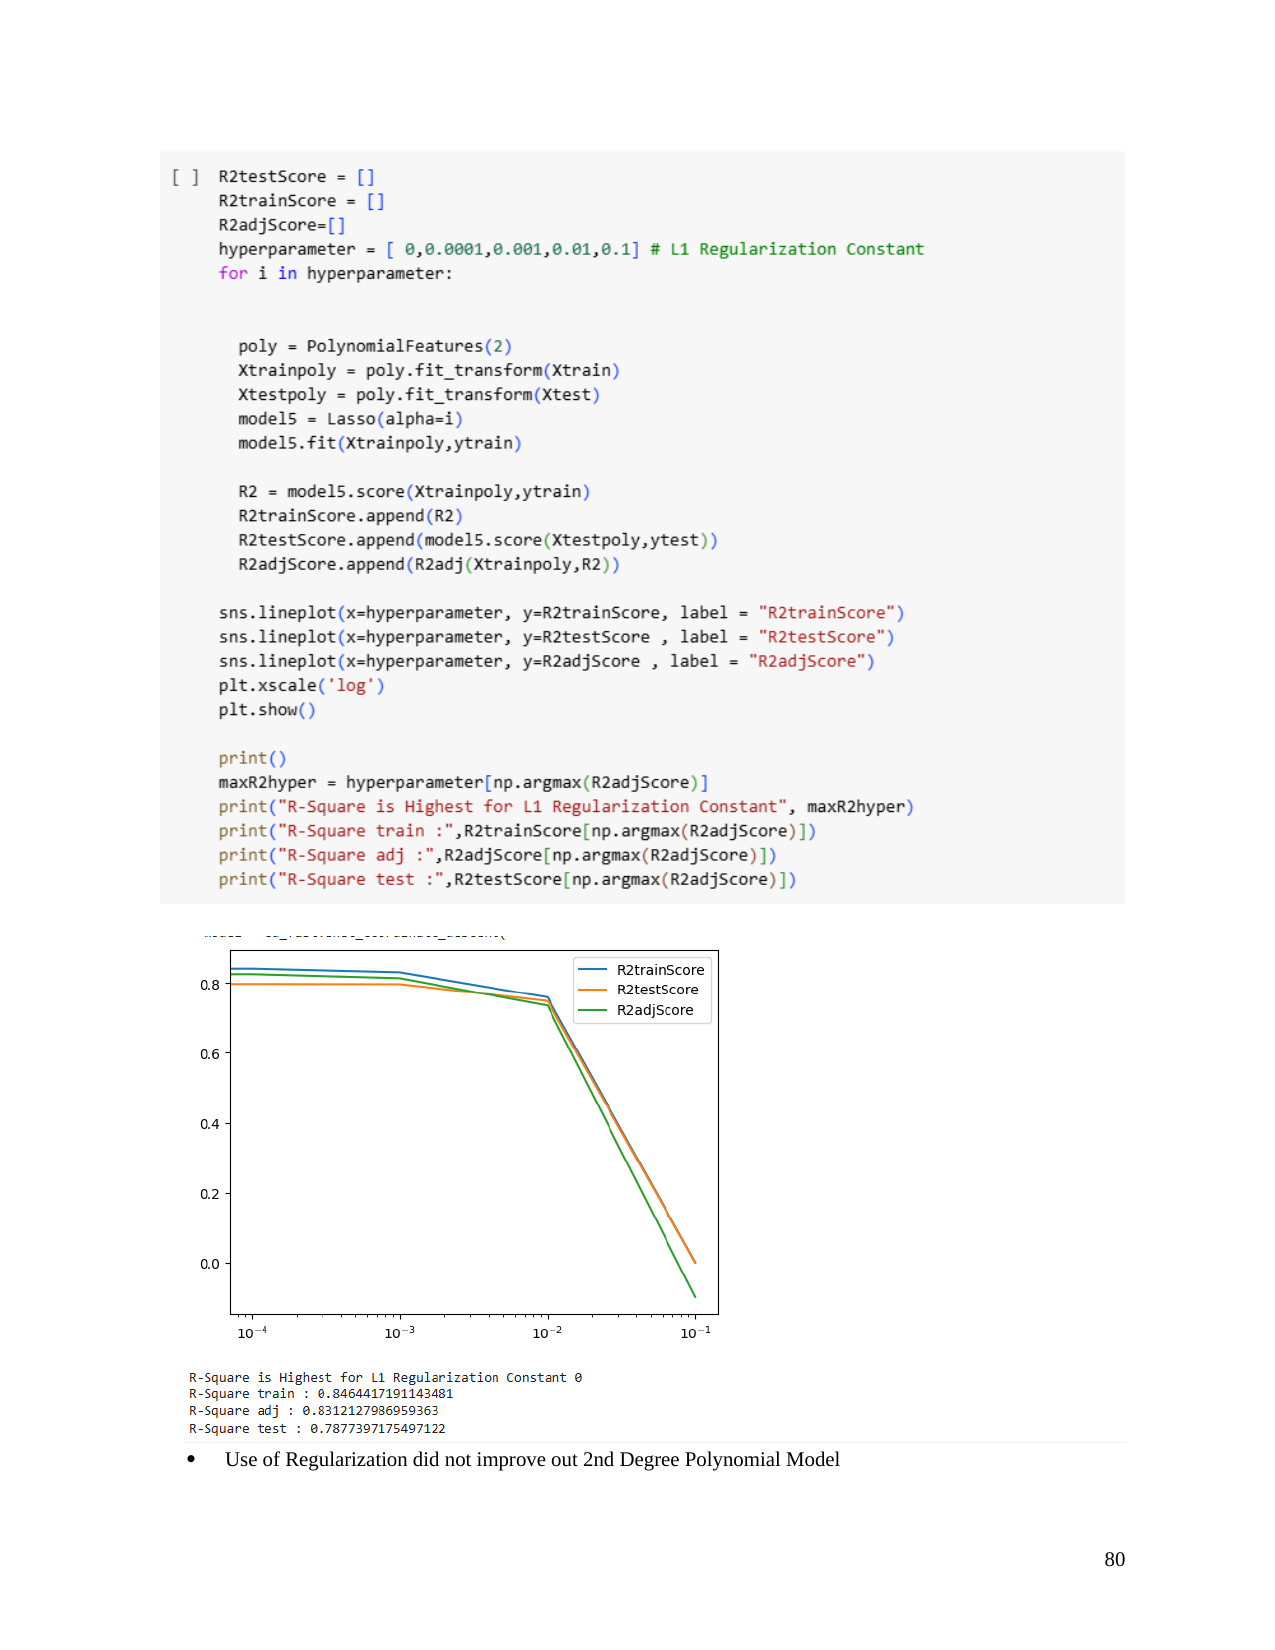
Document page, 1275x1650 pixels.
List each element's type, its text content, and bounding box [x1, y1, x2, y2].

list Use of Regularization did not improve out 2nd Degree Polynomial Model [187, 1447, 1125, 1471]
picture [150, 150, 1125, 906]
picture [150, 936, 1125, 1443]
